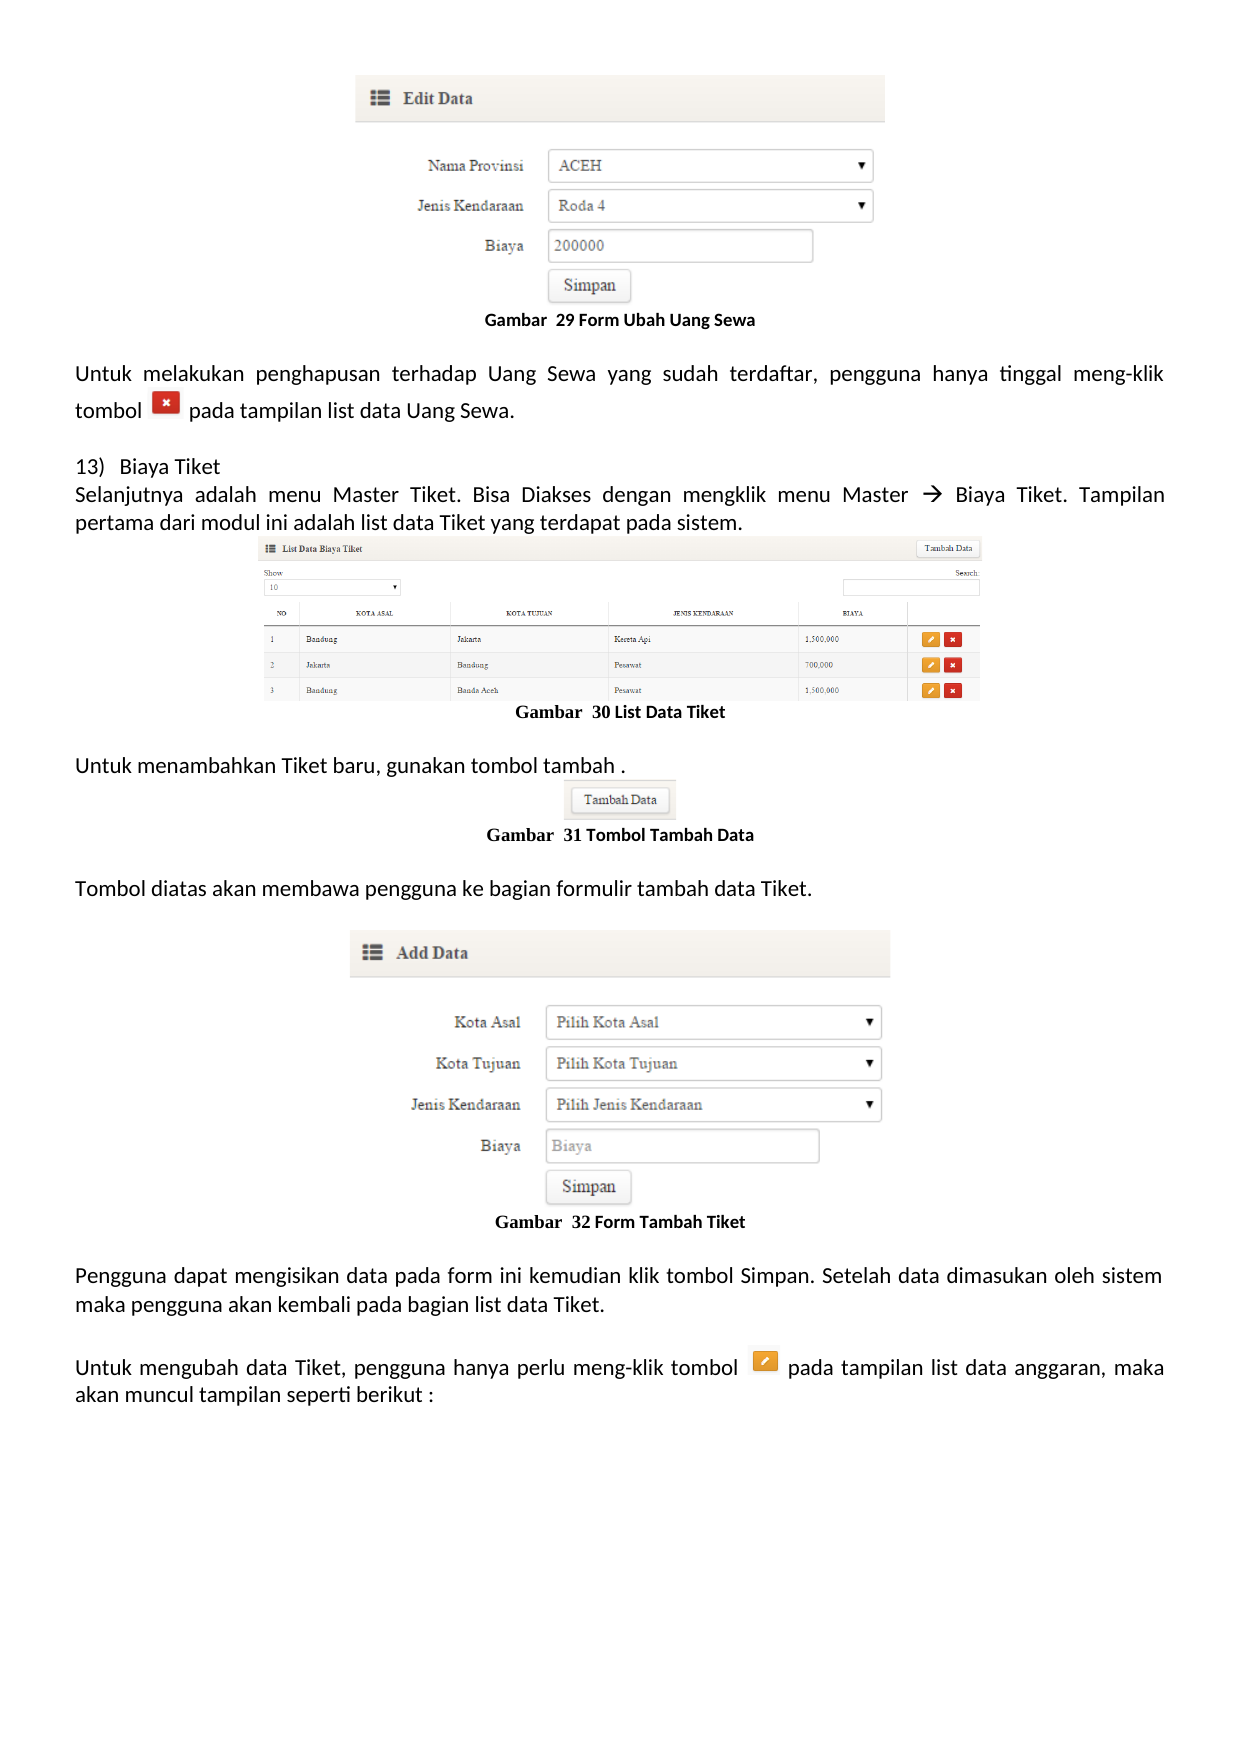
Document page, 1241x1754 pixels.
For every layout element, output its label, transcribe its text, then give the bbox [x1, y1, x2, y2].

list Biaya Tiket [75, 452, 1165, 480]
list Untuk menambahkan Tiket baru, gunakan tombol tambah . [75, 752, 1165, 779]
picture [747, 1345, 781, 1375]
list Tombol diatas akan membawa pengguna ke bagian formulir tambah data Tiket. [75, 874, 1165, 902]
list Untuk melakukan penghapusan terhadap Uang Sewa yang sudah terdaftar, pengguna hanya tinggal meng-klik tombol pada tampilan list data Uang Sewa. [75, 359, 1165, 424]
picture [355, 75, 885, 309]
text Selanjutnya adalah menu Master Tiket. Bisa Diakses dengan mengklik menu Master Biaya Tiket. Tampilan pertama dari modul ini adalah list data Tiket yang terdapat pada sistem. [75, 480, 1165, 536]
list Pengguna dapat mengisikan data pada form ini kemudian klik tombol Simpan. Setelah data dimasukan oleh sistem maka pengguna akan kembali pada bagian list data Tiket. [75, 1262, 1165, 1318]
picture [349, 930, 891, 1211]
picture [563, 779, 677, 823]
list Untuk mengubah data Tiket, pengguna hanya perlu meng-klik tombol pada tampilan list data anggaran, maka akan muncul tampilan seperti berikut : [75, 1346, 1165, 1409]
picture [147, 387, 184, 419]
picture [258, 536, 983, 701]
